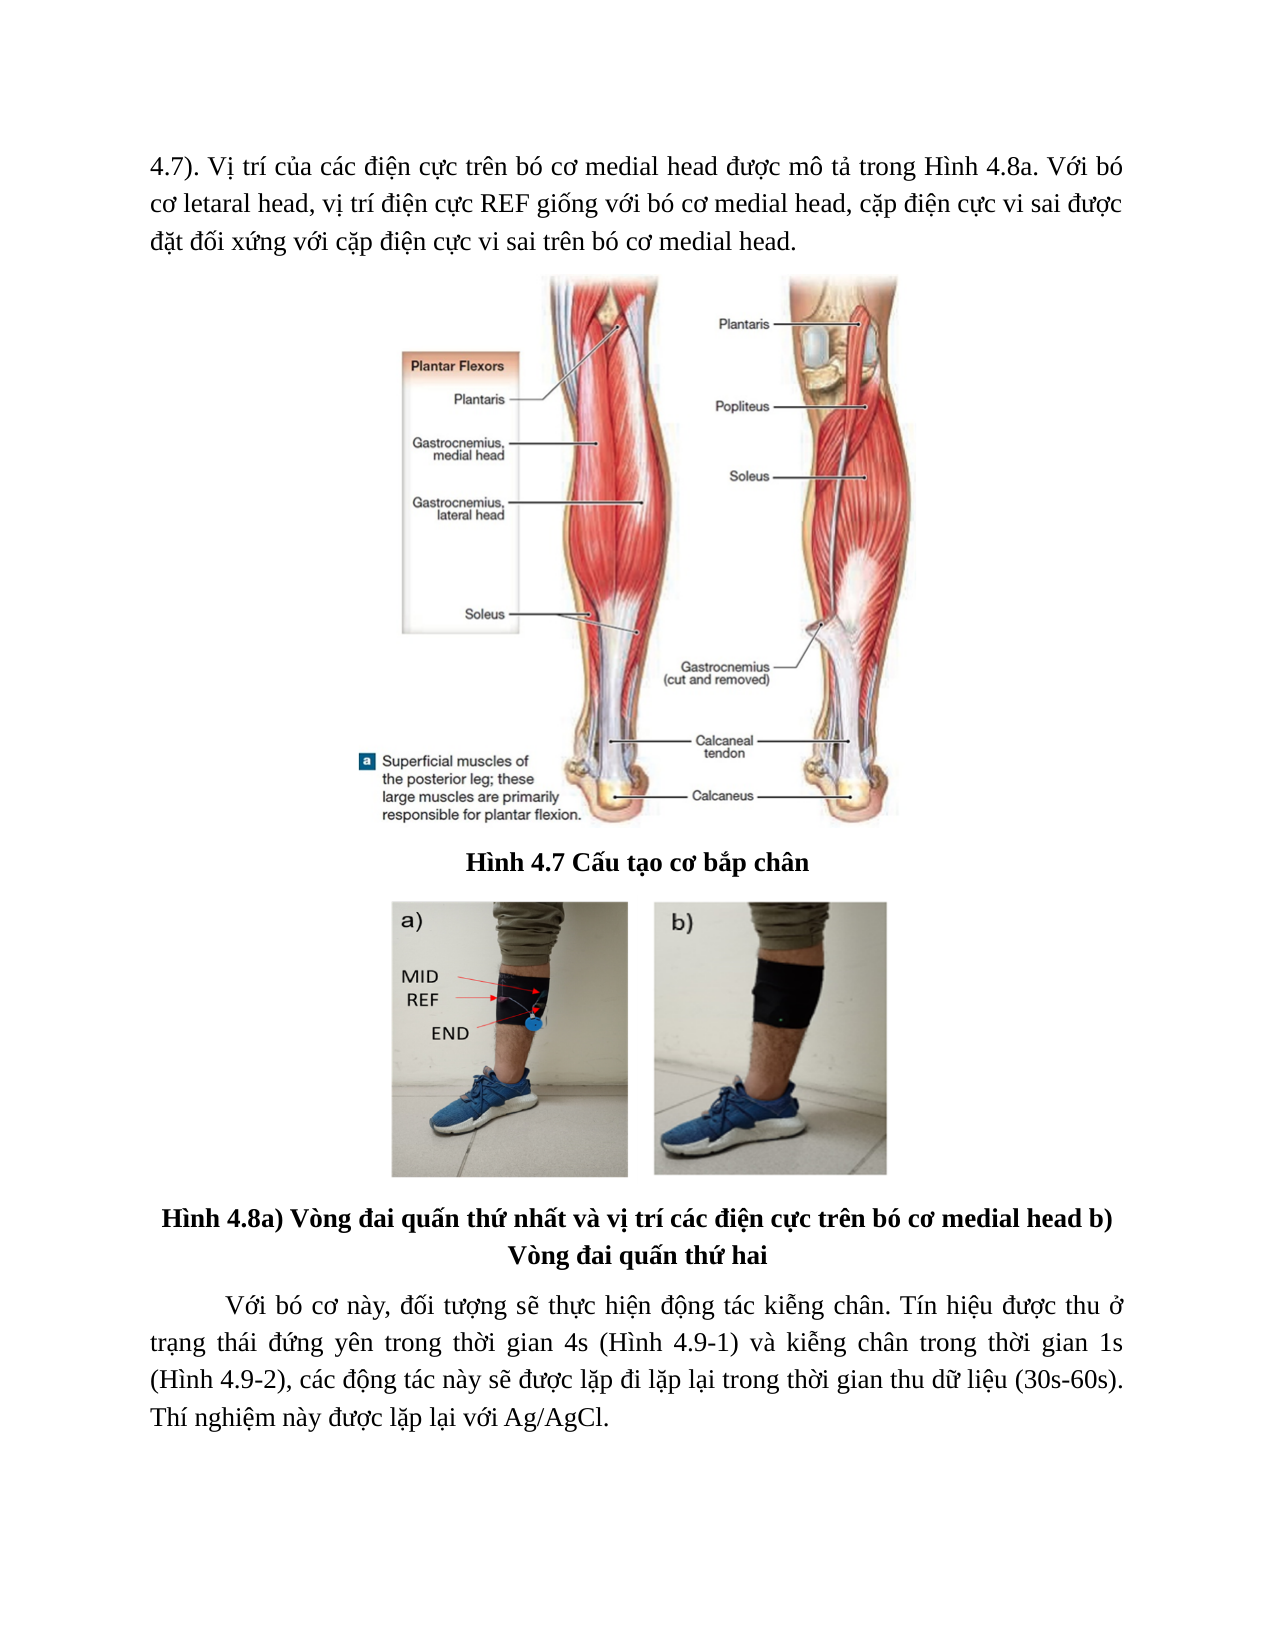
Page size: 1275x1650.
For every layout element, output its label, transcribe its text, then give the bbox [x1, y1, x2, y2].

text Hình 4.8a) Vòng đai quấn thứ nhất và vị trí các điện cực trên bó cơ medial head b) Vòng đai quấn thứ hai [150, 1202, 1125, 1270]
text Hình 4.7 Cấu tạo cơ bắp chân [150, 846, 1125, 877]
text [150, 150, 1125, 256]
text Với bó cơ này, đối tượng sẽ thực hiện động tác kiễng chân. Tín hiệu được thu ở trạng thái đứng yên trong thời gian 4s (Hình 4.9-1) và kiễng chân trong thời gian 1s (Hình 4.9-2), các động tác này sẽ được lặp đi lặp lại trong thời gian thu dữ liệu (30s-60s). Thí nghiệm này được lặp lại với Ag/AgCl. [150, 1289, 1125, 1432]
picture [364, 758, 372, 765]
picture [382, 895, 893, 1184]
picture [358, 274, 917, 828]
